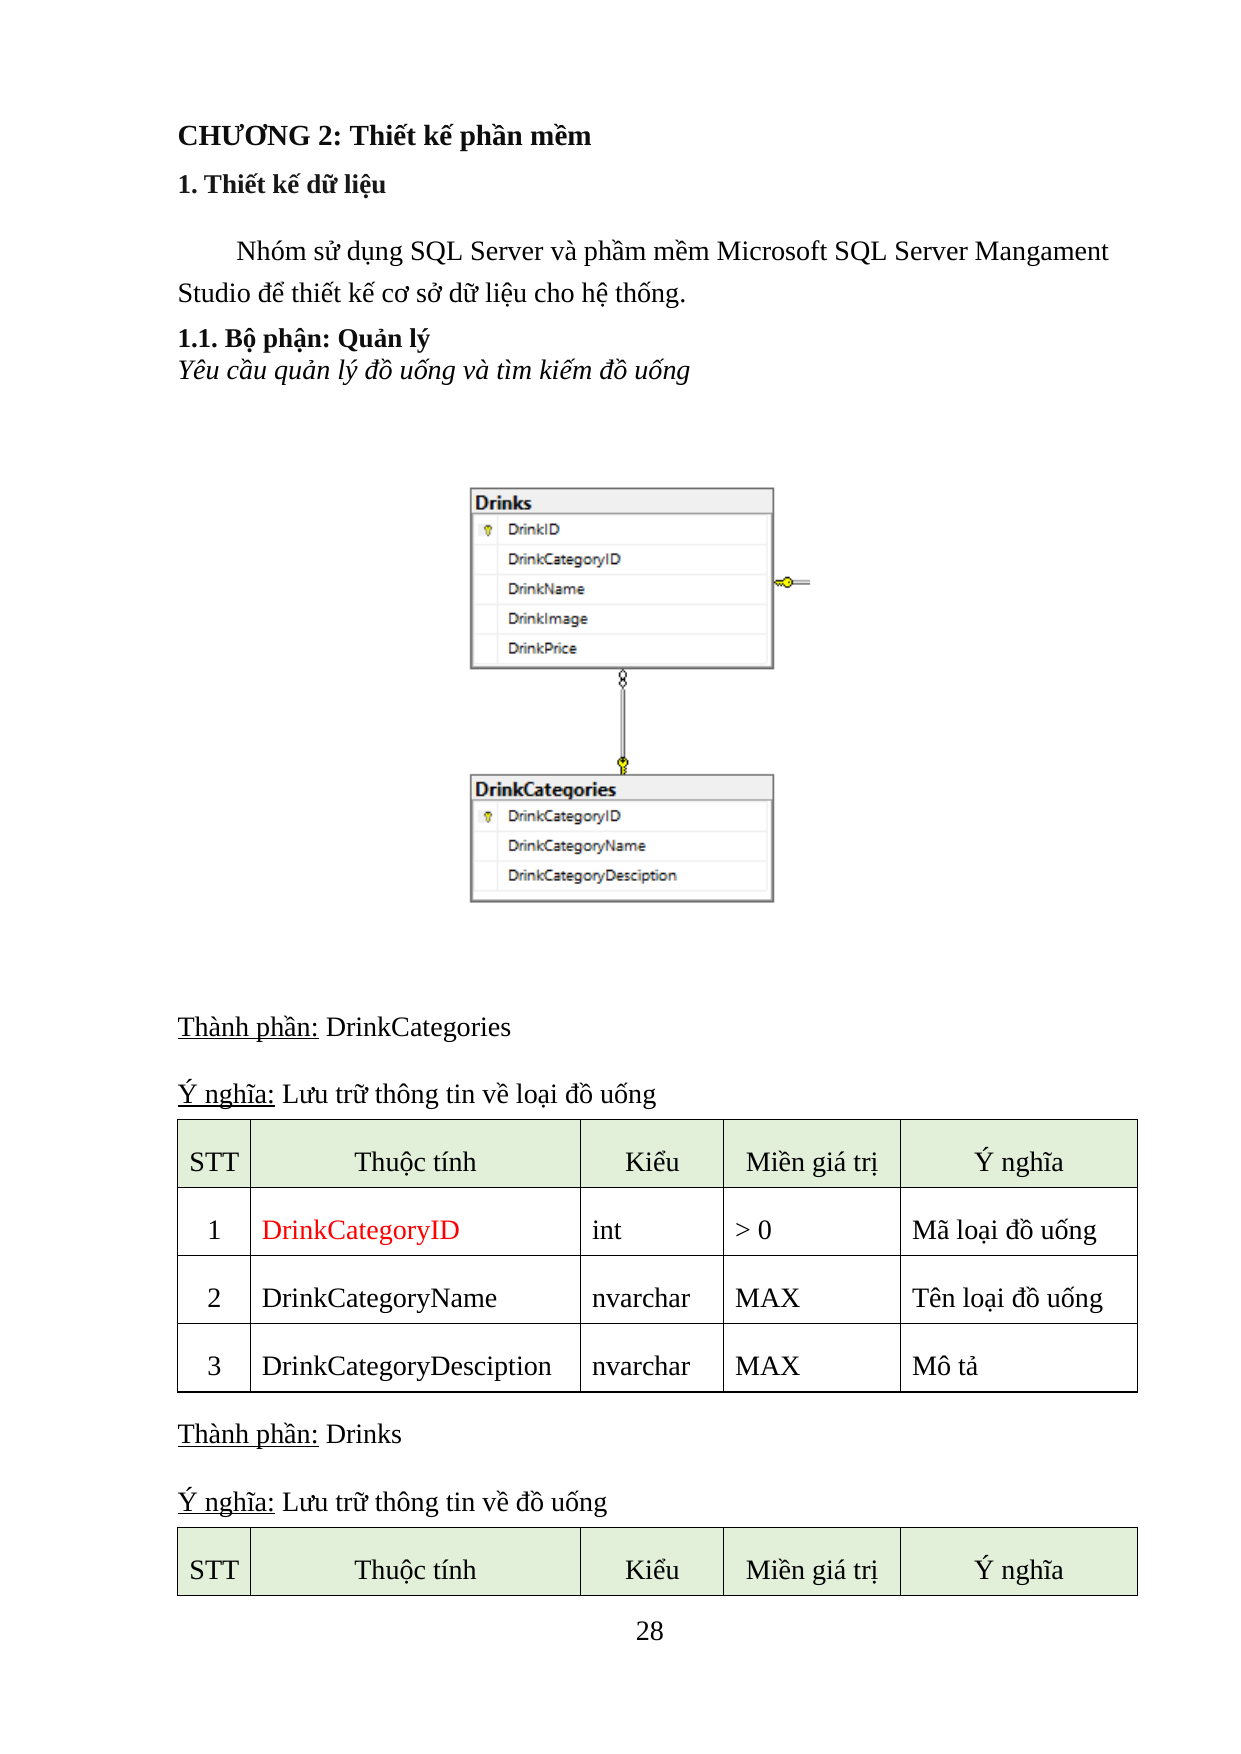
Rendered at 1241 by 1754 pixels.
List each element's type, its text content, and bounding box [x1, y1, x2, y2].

text Nhóm sử dụng SQL Server và phầm mềm Microsoft SQL Server Mangament Studio để thiết kế cơ sở dữ liệu cho hệ thống. [177, 234, 1122, 308]
table_header Kiểu [581, 1120, 723, 1187]
table_cell MAX [724, 1256, 900, 1323]
table_cell 3 [178, 1324, 250, 1391]
table_header Miền giá trị [724, 1528, 900, 1595]
table_header STT [178, 1120, 250, 1187]
table_cell Mô tả [901, 1324, 1137, 1391]
table_cell nvarchar [581, 1324, 723, 1391]
text Ý nghĩa: Lưu trữ thông tin về loại đồ uống [177, 1077, 1122, 1109]
table_cell MAX [724, 1324, 900, 1391]
table_header Miền giá trị [724, 1120, 900, 1187]
table_cell 1 [178, 1188, 250, 1255]
table_cell > 0 [724, 1188, 900, 1255]
table_header Thuộc tính [251, 1120, 580, 1187]
text Thành phần: Drinks [177, 1417, 1122, 1450]
table_header Kiểu [581, 1528, 723, 1595]
text Yêu cầu quản lý đồ uống và tìm kiếm đồ uống [177, 353, 1122, 386]
table_cell DrinkCategoryName [251, 1256, 580, 1323]
table_cell int [581, 1188, 723, 1255]
table_cell DrinkCategoryDesciption [251, 1324, 580, 1391]
table_header Ý nghĩa [901, 1528, 1137, 1595]
text Thành phần: DrinkCategories [177, 1010, 1122, 1042]
table_header Thuộc tính [251, 1528, 580, 1595]
table_header Ý nghĩa [901, 1120, 1137, 1187]
subtitle 1.1. Bộ phận: Quản lý [177, 322, 1122, 353]
subtitle 1. Thiết kế dữ liệu [177, 168, 1122, 199]
picture [428, 420, 811, 930]
table_header STT [178, 1528, 250, 1595]
table_cell DrinkCategoryID [251, 1188, 580, 1255]
subtitle CHƯƠNG 2: Thiết kế phần mềm [177, 118, 1122, 152]
table_cell Tên loại đồ uống [901, 1256, 1137, 1323]
table_cell nvarchar [581, 1256, 723, 1323]
table_cell 2 [178, 1256, 250, 1323]
text Ý nghĩa: Lưu trữ thông tin về đồ uống [177, 1484, 1122, 1517]
table_cell Mã loại đồ uống [901, 1188, 1137, 1255]
